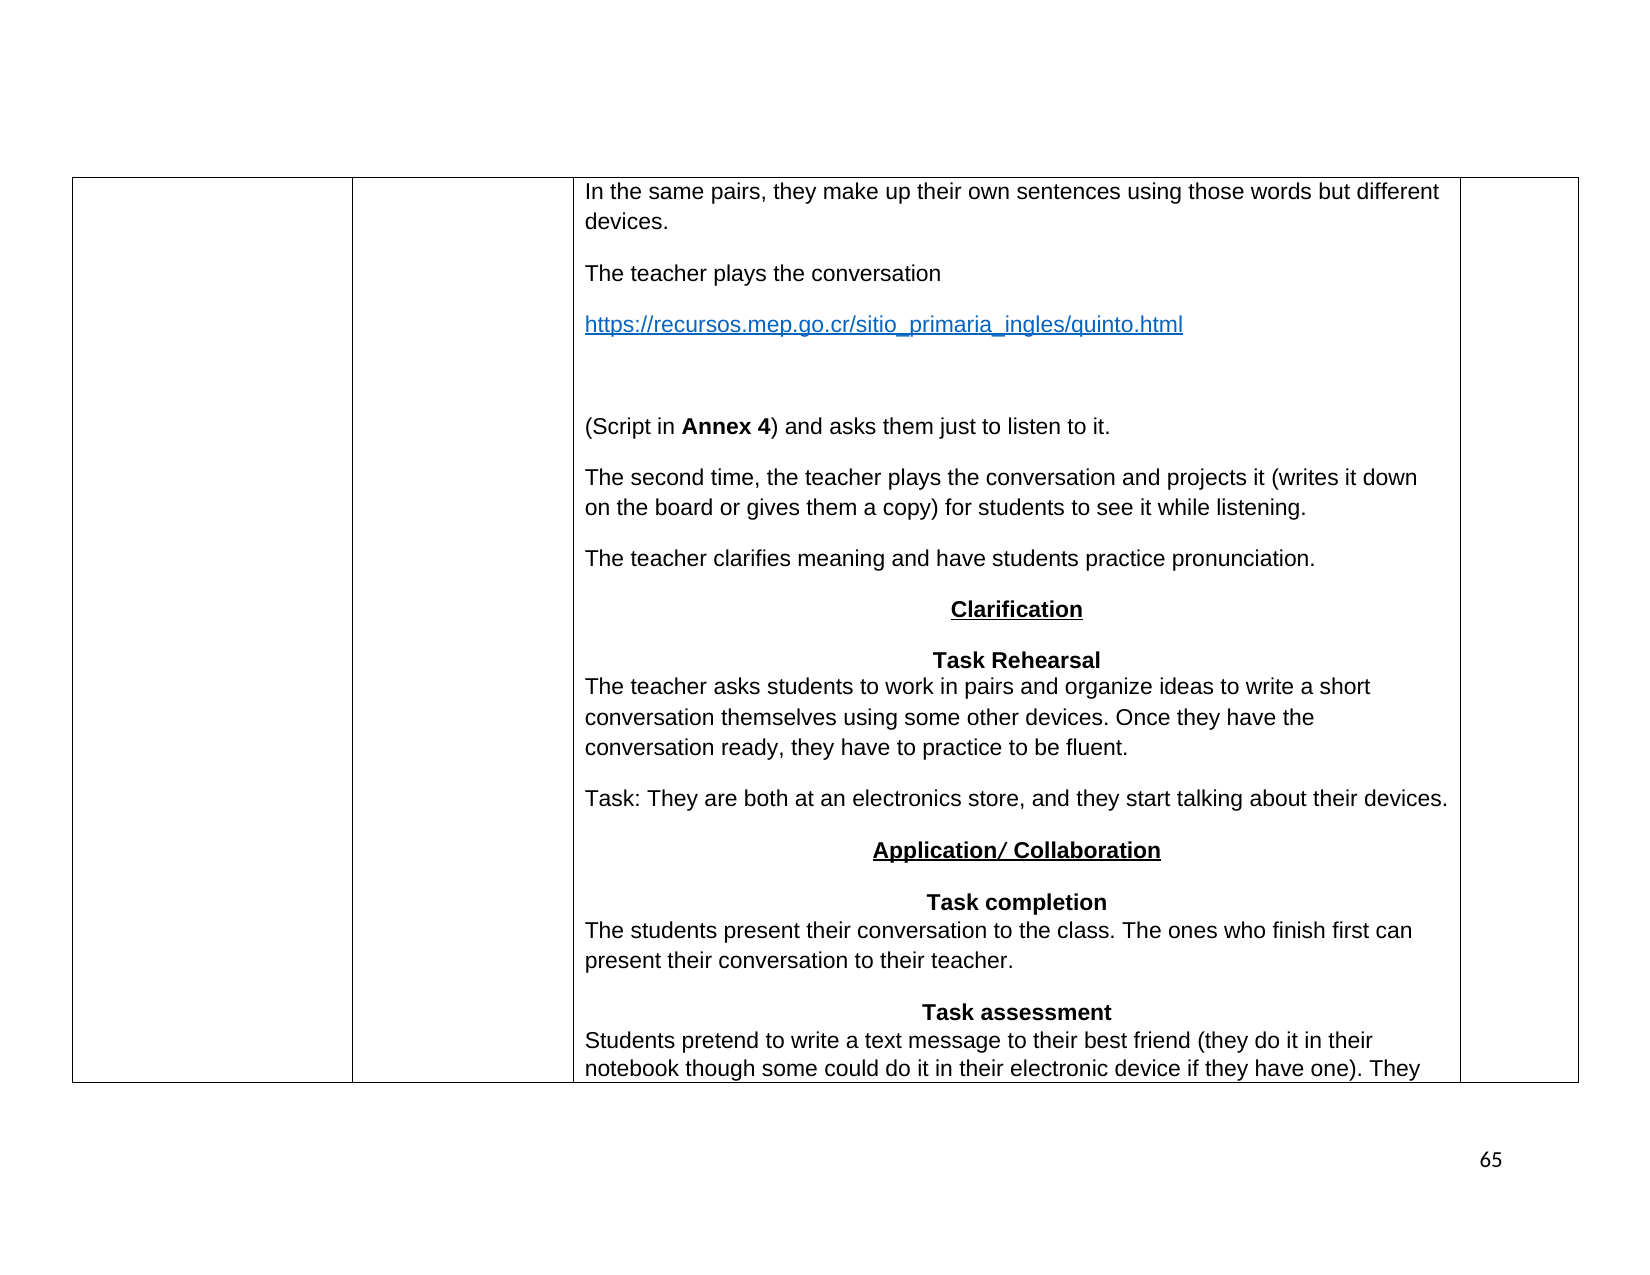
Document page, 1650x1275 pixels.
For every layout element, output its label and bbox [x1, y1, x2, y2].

table_cell [574, 178, 1460, 1082]
table_cell [1461, 178, 1578, 1082]
table_cell [353, 178, 573, 1082]
table_cell [73, 178, 352, 1082]
